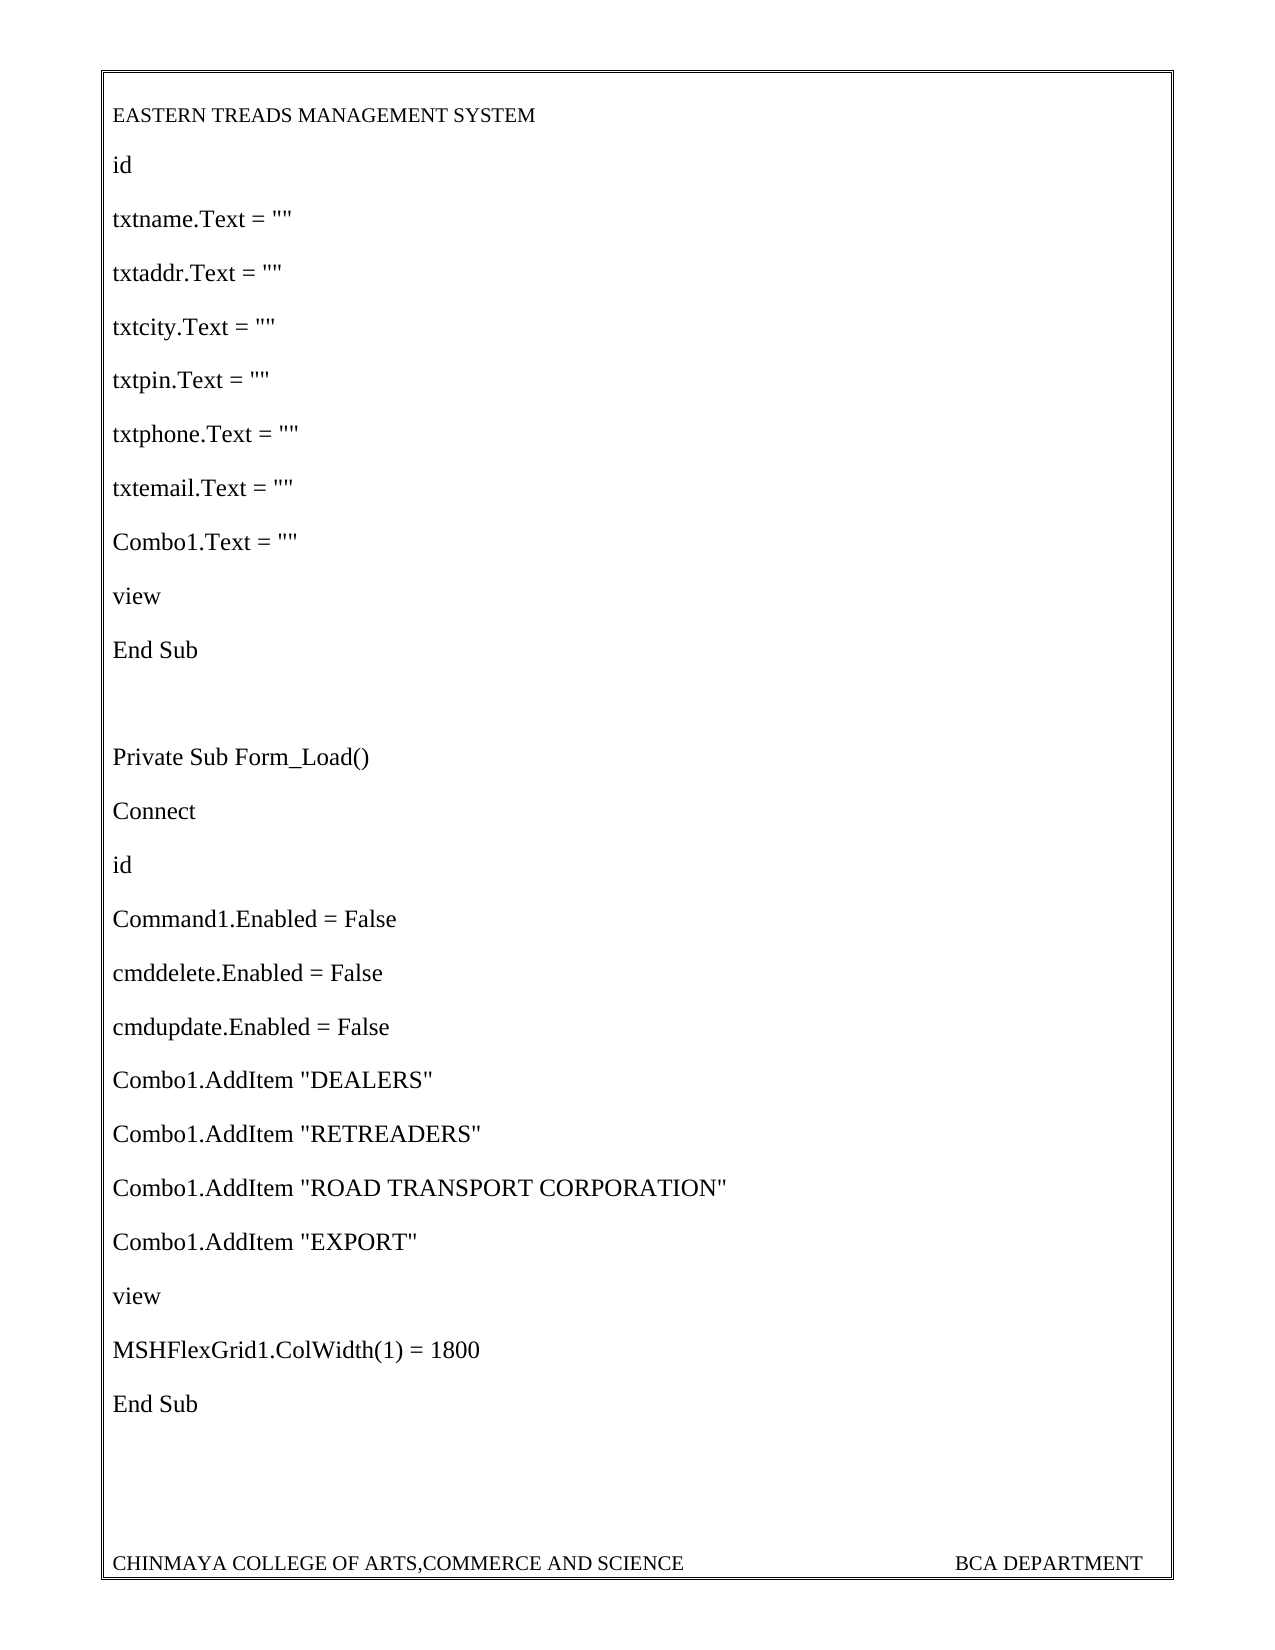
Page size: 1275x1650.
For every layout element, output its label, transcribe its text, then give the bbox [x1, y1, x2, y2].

text Combo1.AddItem "DEALERS" [112, 1066, 1162, 1094]
text txtaddr.Text = "" [112, 258, 1162, 286]
text Private Sub Form_Load() [112, 742, 1162, 771]
text cmdupdate.Enabled = False [112, 1012, 1162, 1040]
text id [112, 150, 1162, 179]
text MSHFlexGrid1.ColWidth(1) = 1800 [112, 1335, 1162, 1363]
text txtemail.Text = "" [112, 473, 1162, 502]
text Command1.Enabled = False [112, 904, 1162, 933]
text view [112, 581, 1162, 609]
text Combo1.AddItem "ROAD TRANSPORT CORPORATION" [112, 1173, 1162, 1202]
text id [112, 850, 1162, 879]
text Combo1.AddItem "EXPORT" [112, 1227, 1162, 1256]
text End Sub [112, 635, 1162, 663]
text txtname.Text = "" [112, 204, 1162, 233]
text End Sub [112, 1389, 1162, 1417]
text txtphone.Text = "" [112, 419, 1162, 448]
text Combo1.AddItem "RETREADERS" [112, 1119, 1162, 1148]
text txtcity.Text = "" [112, 312, 1162, 340]
text cmddelete.Enabled = False [112, 958, 1162, 987]
text Combo1.Text = "" [112, 527, 1162, 556]
text txtpin.Text = "" [112, 365, 1162, 394]
text Connect [112, 796, 1162, 825]
text view [112, 1281, 1162, 1310]
